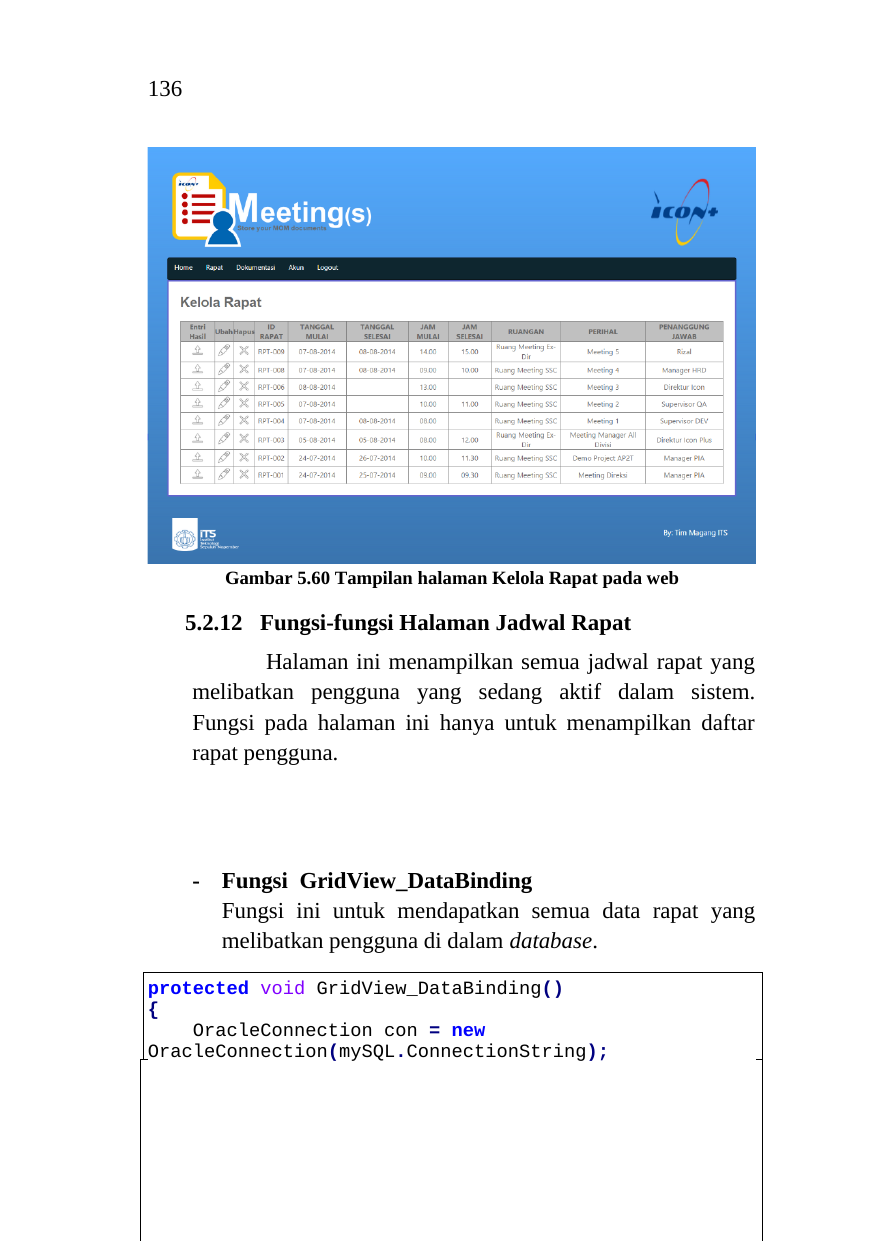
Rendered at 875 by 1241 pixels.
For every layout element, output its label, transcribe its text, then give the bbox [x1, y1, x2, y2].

picture [147, 147, 756, 564]
text Gambar 5.15 Tampilan halaman Kelola Rapat pada web [148, 567, 756, 588]
text Halaman ini menampilkan semua jadwal rapat yang melibatkan pengguna yang sedang aktif dalam sistem. Fungsi pada halaman ini hanya untuk menampilkan daftar rapat pengguna. [192, 648, 756, 765]
text { [148, 1000, 756, 1021]
text Fungsi ini untuk mendapatkan semua data rapat yang melibatkan pengguna di dalam database. [222, 897, 756, 954]
subtitle Fungsi-fungsi Halaman Jadwal Rapat [185, 609, 756, 636]
text protected void GridView_DataBinding() [148, 978, 756, 1000]
text OracleConnection con = new OracleConnection(mySQL.ConnectionString); [148, 1021, 756, 1063]
list Fungsi GridView_DataBinding [192, 867, 756, 893]
